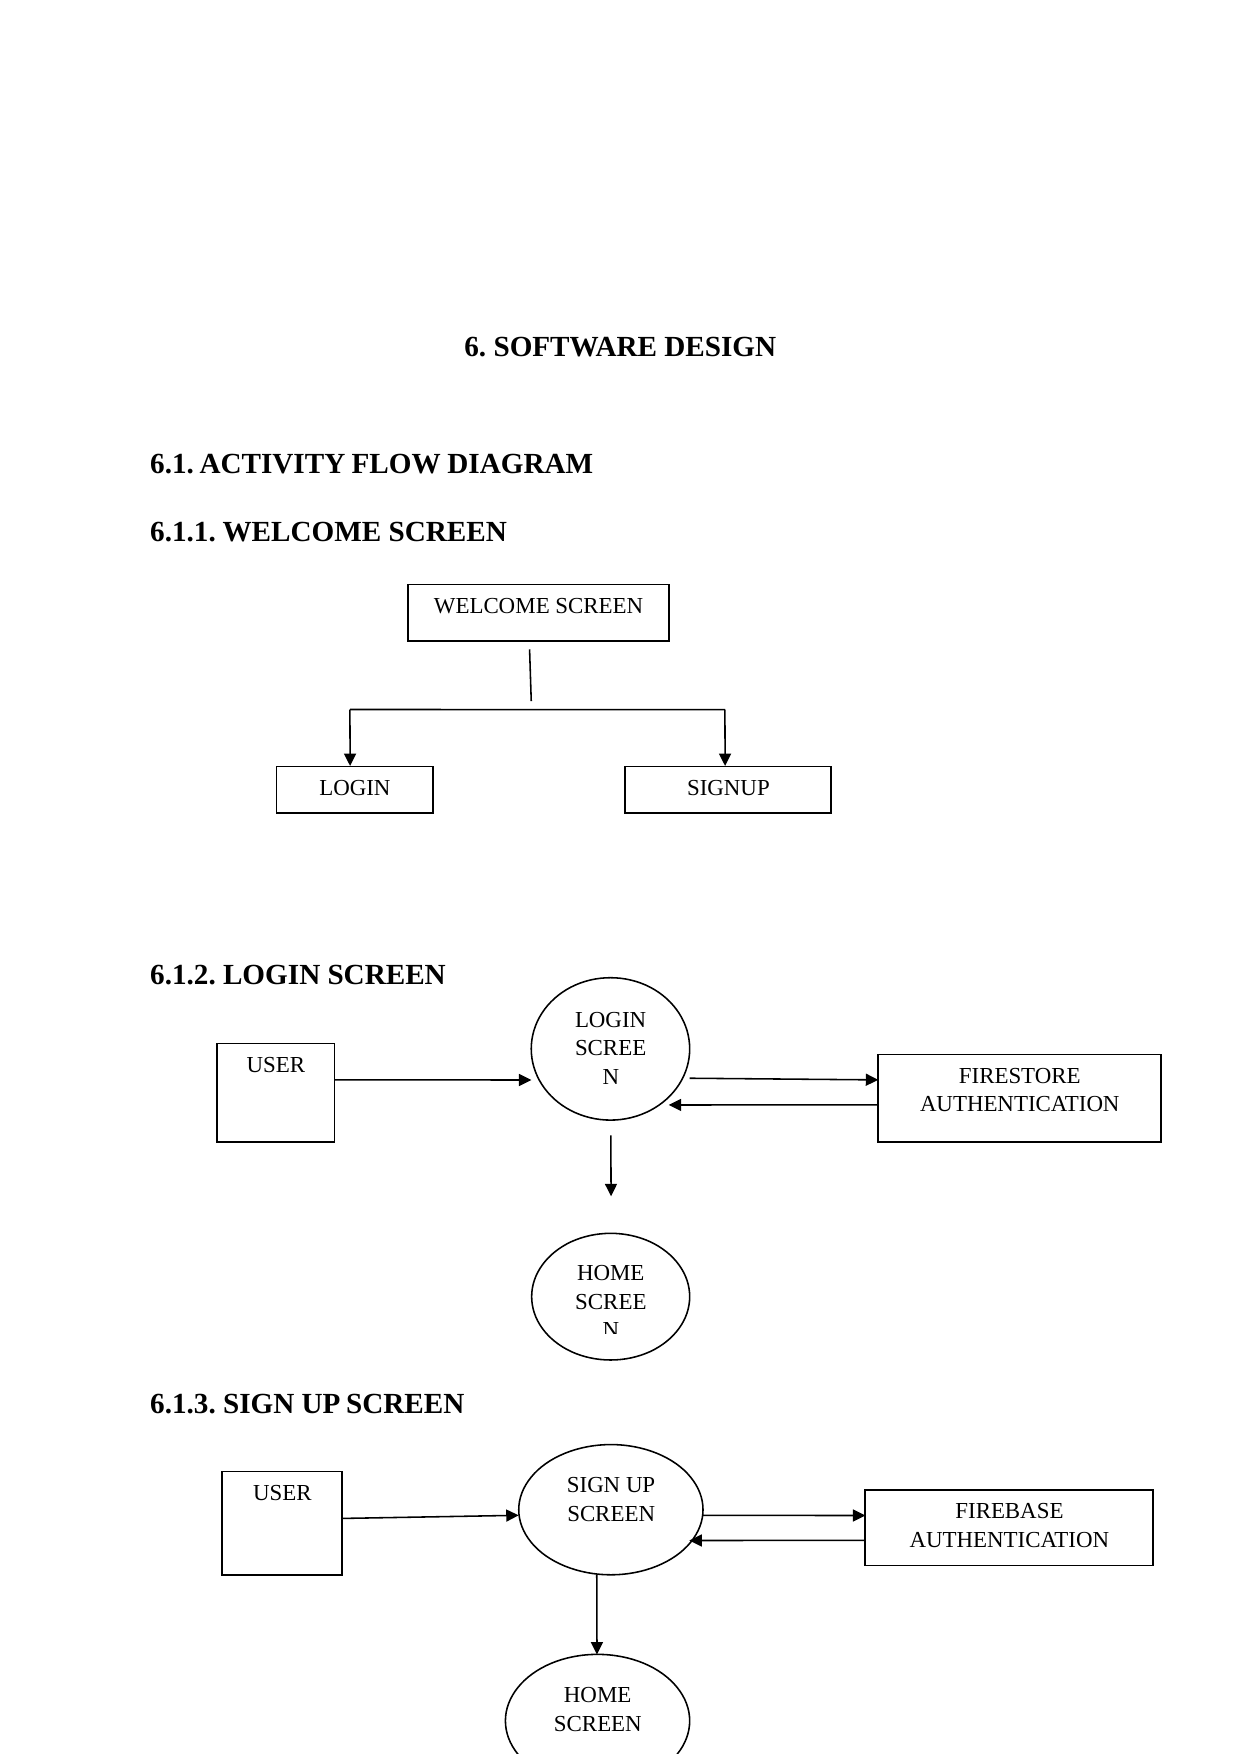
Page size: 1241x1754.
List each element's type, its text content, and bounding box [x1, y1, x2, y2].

text 6. SOFTWARE DESIGN [150, 329, 1090, 363]
text 6.1.1. WELCOME SCREEN [150, 514, 1090, 547]
text 6.1.3. SIGN UP SCREEN [150, 1386, 1057, 1420]
text 6.1. ACTIVITY FLOW DIAGRAM [150, 447, 1090, 480]
text 6.1.2. LOGIN SCREEN [150, 957, 1090, 991]
